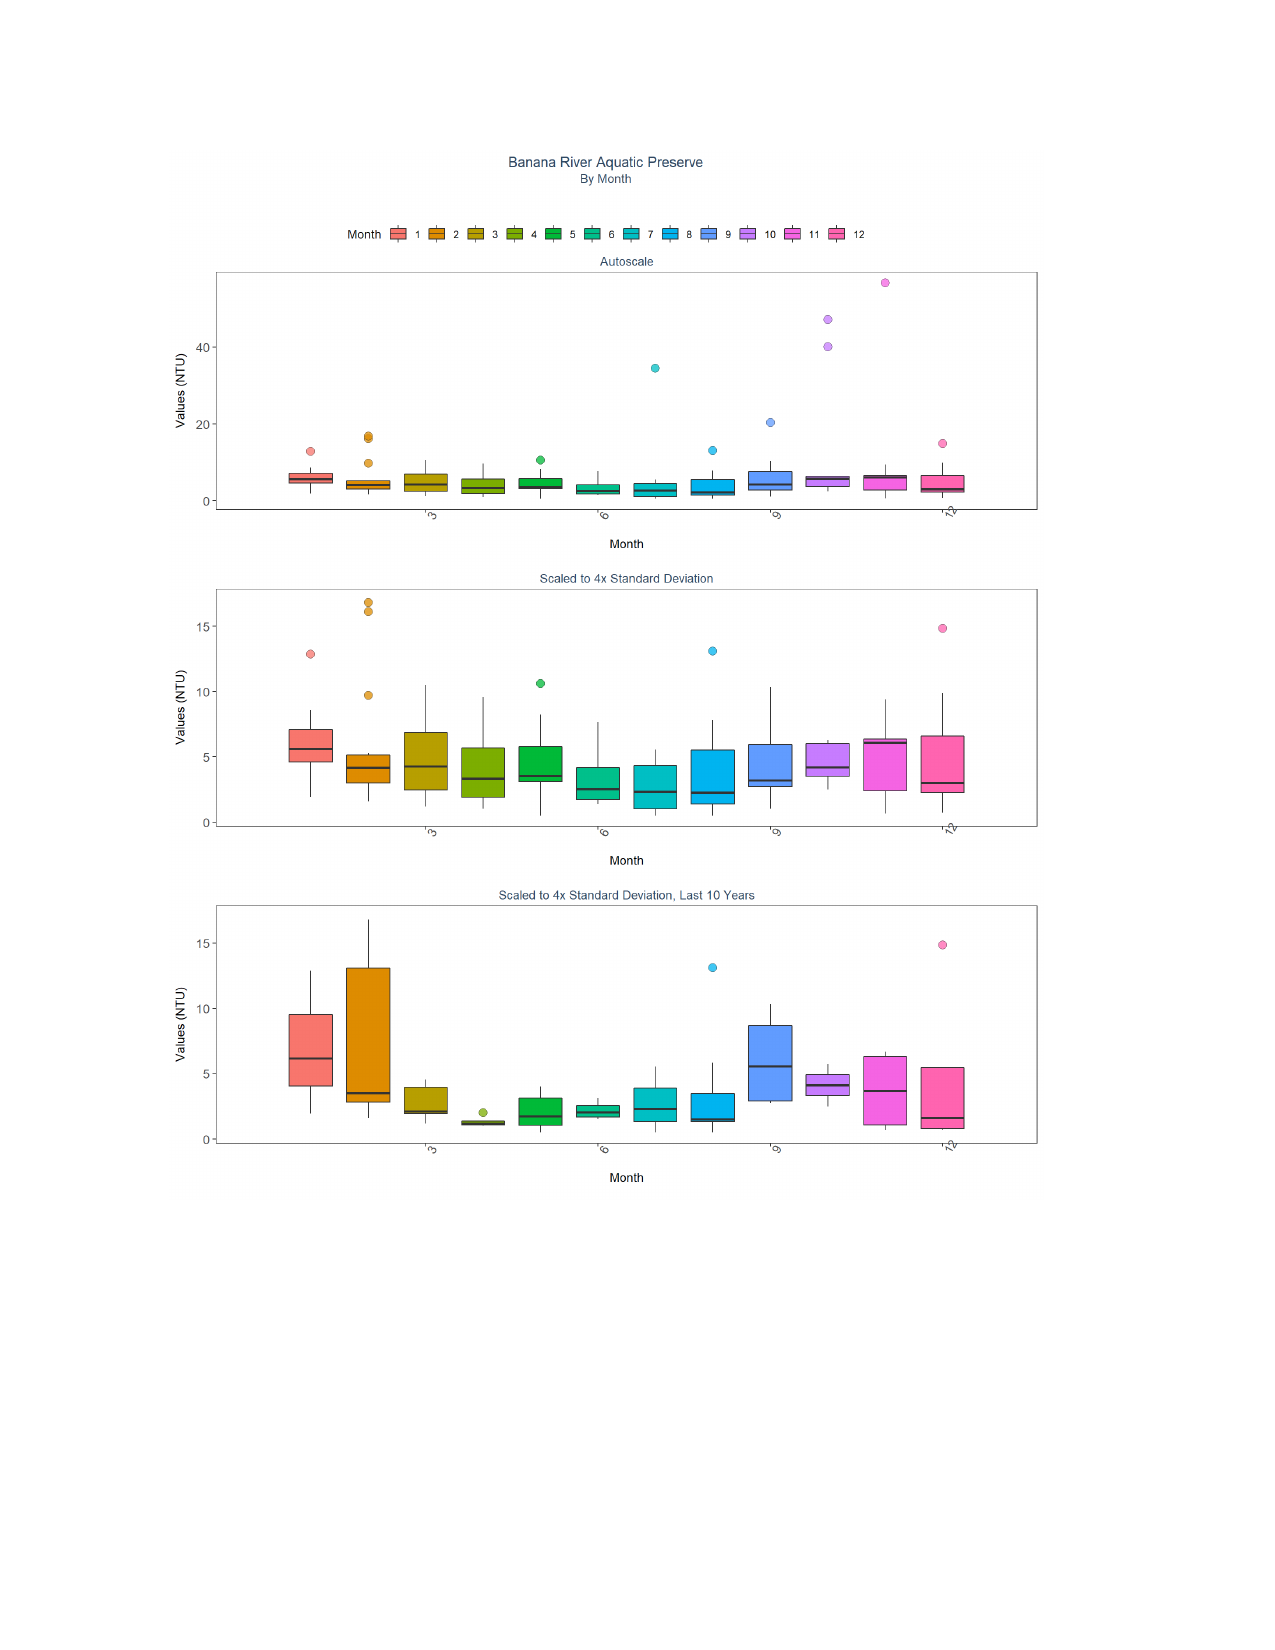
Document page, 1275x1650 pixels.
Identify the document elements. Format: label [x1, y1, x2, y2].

picture [168, 150, 1044, 1200]
